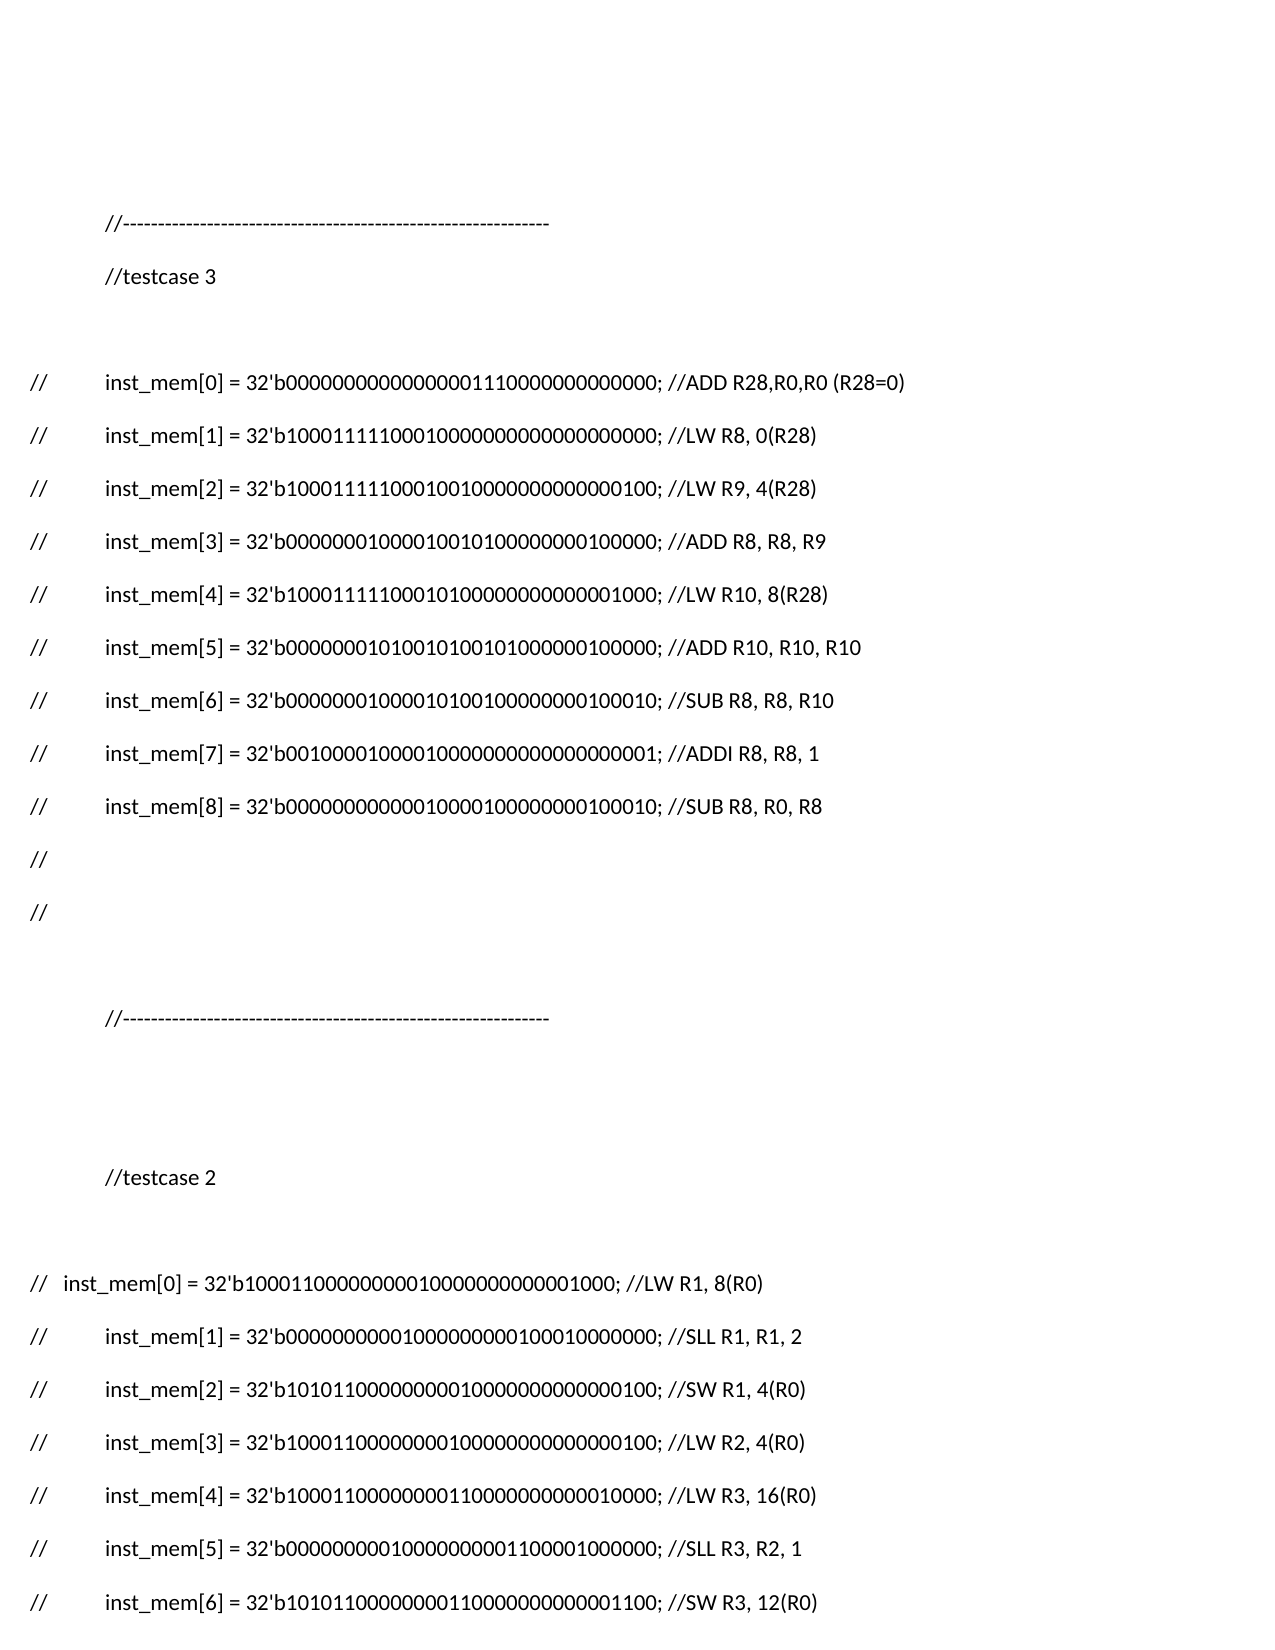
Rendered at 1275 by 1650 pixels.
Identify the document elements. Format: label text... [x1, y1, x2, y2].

text // inst_mem[2] = 32'b10101100000000010000000000000100; //SW R1, 4(R0) [30, 1376, 1245, 1403]
text // inst_mem[7] = 32'b00100001000010000000000000000001; //ADDI R8, R8, 1 [30, 739, 1245, 767]
text // [30, 898, 1245, 926]
text //testcase 2 [30, 1163, 1245, 1191]
text // inst_mem[3] = 32'b00000001000010010100000000100000; //ADD R8, R8, R9 [30, 527, 1245, 555]
text // inst_mem[1] = 32'b10001111100010000000000000000000; //LW R8, 0(R28) [30, 421, 1245, 449]
text // inst_mem[6] = 32'b10101100000000110000000000001100; //SW R3, 12(R0) [30, 1588, 1245, 1616]
text // inst_mem[4] = 32'b10001111100010100000000000001000; //LW R10, 8(R28) [30, 580, 1245, 608]
text //------------------------------------------------------------- [30, 209, 1245, 237]
text // inst_mem[2] = 32'b10001111100010010000000000000100; //LW R9, 4(R28) [30, 474, 1245, 502]
text // inst_mem[5] = 32'b00000001010010100101000000100000; //ADD R10, R10, R10 [30, 633, 1245, 661]
text // inst_mem[8] = 32'b00000000000010000100000000100010; //SUB R8, R0, R8 [30, 792, 1245, 820]
text // inst_mem[0] = 32'b10001100000000010000000000001000; //LW R1, 8(R0) [30, 1269, 1245, 1297]
text // inst_mem[5] = 32'b00000000010000000001100001000000; //SLL R3, R2, 1 [30, 1534, 1245, 1563]
text //------------------------------------------------------------- [30, 1004, 1245, 1032]
text // inst_mem[6] = 32'b00000001000010100100000000100010; //SUB R8, R8, R10 [30, 686, 1245, 714]
text // inst_mem[4] = 32'b10001100000000110000000000010000; //LW R3, 16(R0) [30, 1482, 1245, 1509]
text // inst_mem[3] = 32'b10001100000000100000000000000100; //LW R2, 4(R0) [30, 1428, 1245, 1457]
text //testcase 3 [30, 262, 1245, 290]
text // [30, 845, 1245, 873]
text // inst_mem[0] = 32'b00000000000000001110000000000000; //ADD R28,R0,R0 (R28=0) [30, 368, 1245, 396]
text // inst_mem[1] = 32'b00000000001000000000100010000000; //SLL R1, R1, 2 [30, 1322, 1245, 1351]
